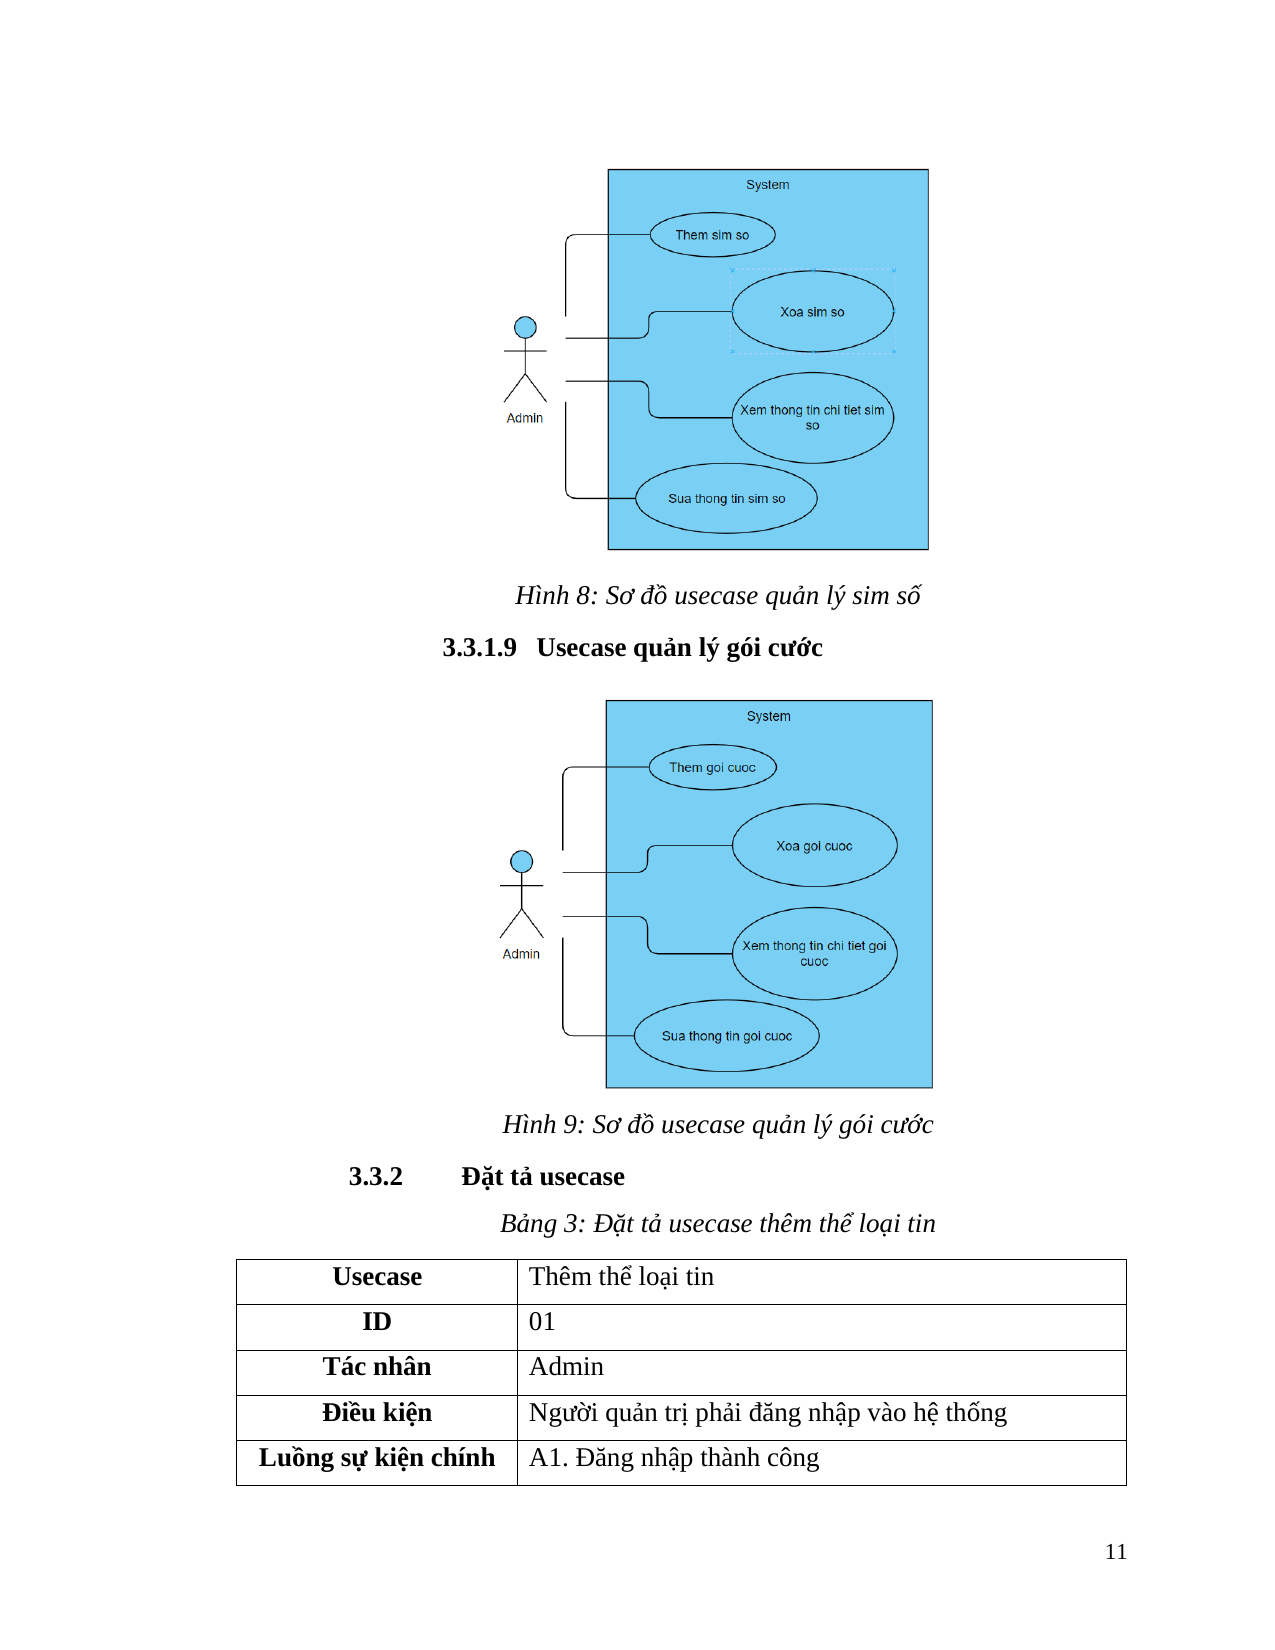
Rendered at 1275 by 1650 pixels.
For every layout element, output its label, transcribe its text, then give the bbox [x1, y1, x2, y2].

list Usecase quản lý gói cước [442, 631, 1127, 662]
list Đặt tả usecase [349, 1160, 1127, 1191]
text Bảng 3: Đặt tả usecase thêm thể loại tin [236, 1207, 1127, 1238]
table_cell Tác nhân [237, 1351, 517, 1395]
text Hình 8: Sơ đồ usecase quản lý sim số [236, 579, 1127, 610]
table_header Thêm thể loại tin [518, 1260, 1126, 1304]
table_cell Admin [518, 1351, 1126, 1395]
text Hình 9: Sơ đồ usecase quản lý gói cước [236, 1108, 1127, 1139]
table_cell 01 [518, 1305, 1126, 1349]
table_header Usecase [237, 1260, 517, 1304]
table_cell Người quản trị phải đăng nhập vào hệ thống [518, 1396, 1126, 1440]
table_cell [518, 1441, 1126, 1485]
table_cell ID [237, 1305, 517, 1349]
picture [480, 147, 949, 566]
table_cell Điều kiện [237, 1396, 517, 1440]
picture [480, 677, 949, 1096]
table_cell Luồng sự kiện chính [237, 1441, 517, 1485]
